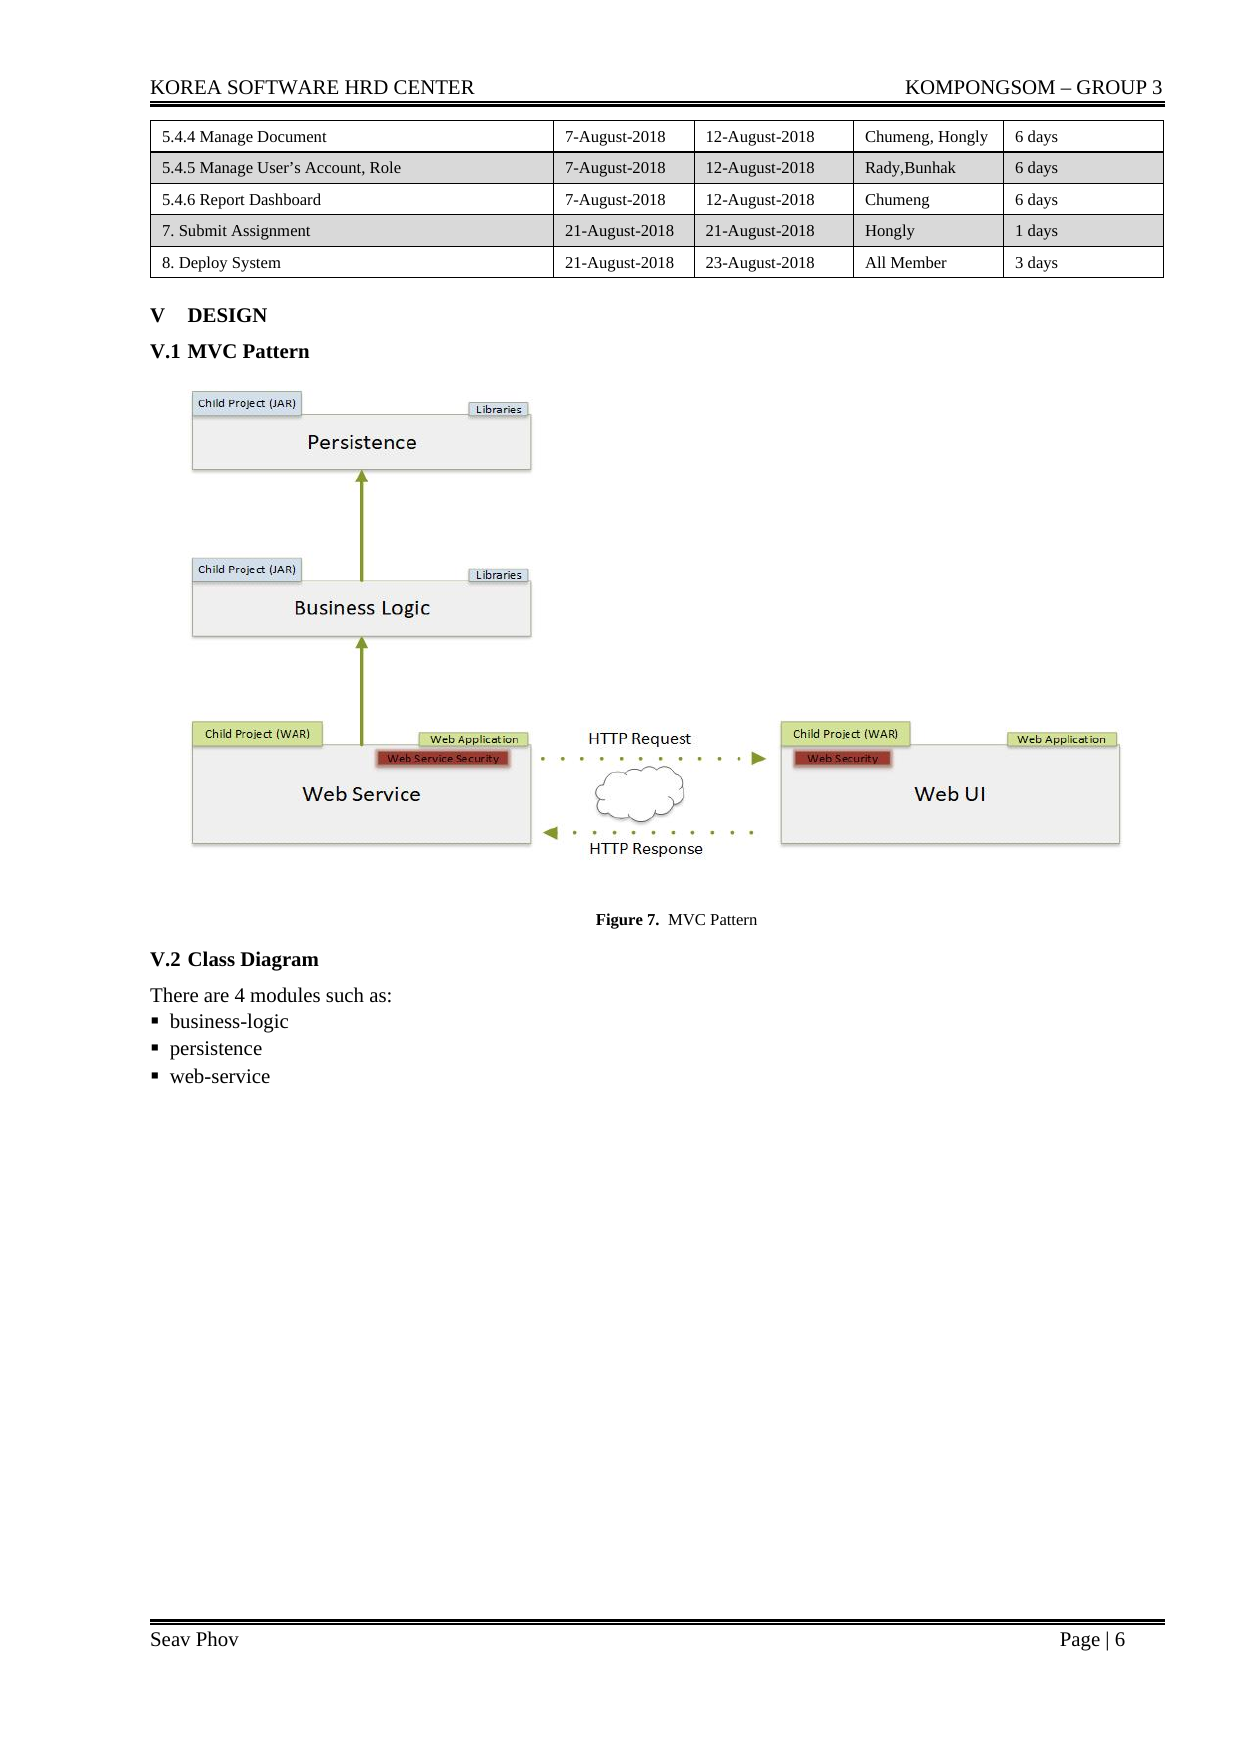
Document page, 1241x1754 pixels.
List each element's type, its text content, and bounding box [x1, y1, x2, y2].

table_cell 21-August-2018 [554, 215, 694, 246]
table_cell 7-August-2018 [554, 121, 694, 151]
picture [187, 389, 1124, 878]
table_cell All Member [854, 247, 1003, 277]
table_cell Chumeng, Hongly [854, 121, 1003, 151]
table_cell 5.4.5 Manage User’s Account, Role [151, 153, 553, 183]
list DESIGN [150, 303, 1165, 327]
list persistence [150, 1036, 1165, 1060]
table_cell 6 days [1004, 153, 1163, 183]
table_cell 21-August-2018 [695, 215, 853, 246]
table_cell 5.4.6 Report Dashboard [151, 184, 553, 214]
table_cell 7. Submit Assignment [151, 215, 553, 246]
list business-logic [150, 1008, 1165, 1033]
table_cell 3 days [1004, 247, 1163, 277]
table_cell 6 days [1004, 121, 1163, 151]
table_cell Hongly [854, 215, 1003, 246]
table_cell 12-August-2018 [695, 121, 853, 151]
table_cell 23-August-2018 [695, 247, 853, 277]
list MVC Pattern [150, 339, 1165, 363]
table_cell Chumeng [854, 184, 1003, 214]
table_cell 7-August-2018 [554, 153, 694, 183]
list Class Diagram [150, 947, 1165, 971]
table_cell 6 days [1004, 184, 1163, 214]
table_cell 1 days [1004, 215, 1163, 246]
list web-service [150, 1064, 1165, 1088]
table_cell 12-August-2018 [695, 153, 853, 183]
table_cell 7-August-2018 [554, 184, 694, 214]
table_cell 21-August-2018 [554, 247, 694, 277]
table_cell 12-August-2018 [695, 184, 853, 214]
table_cell 8. Deploy System [151, 247, 553, 277]
table_cell 5.4.4 Manage Document [151, 121, 553, 151]
table_cell Rady,Bunhak [854, 153, 1003, 183]
text There are 4 modules such as: [150, 983, 1165, 1007]
